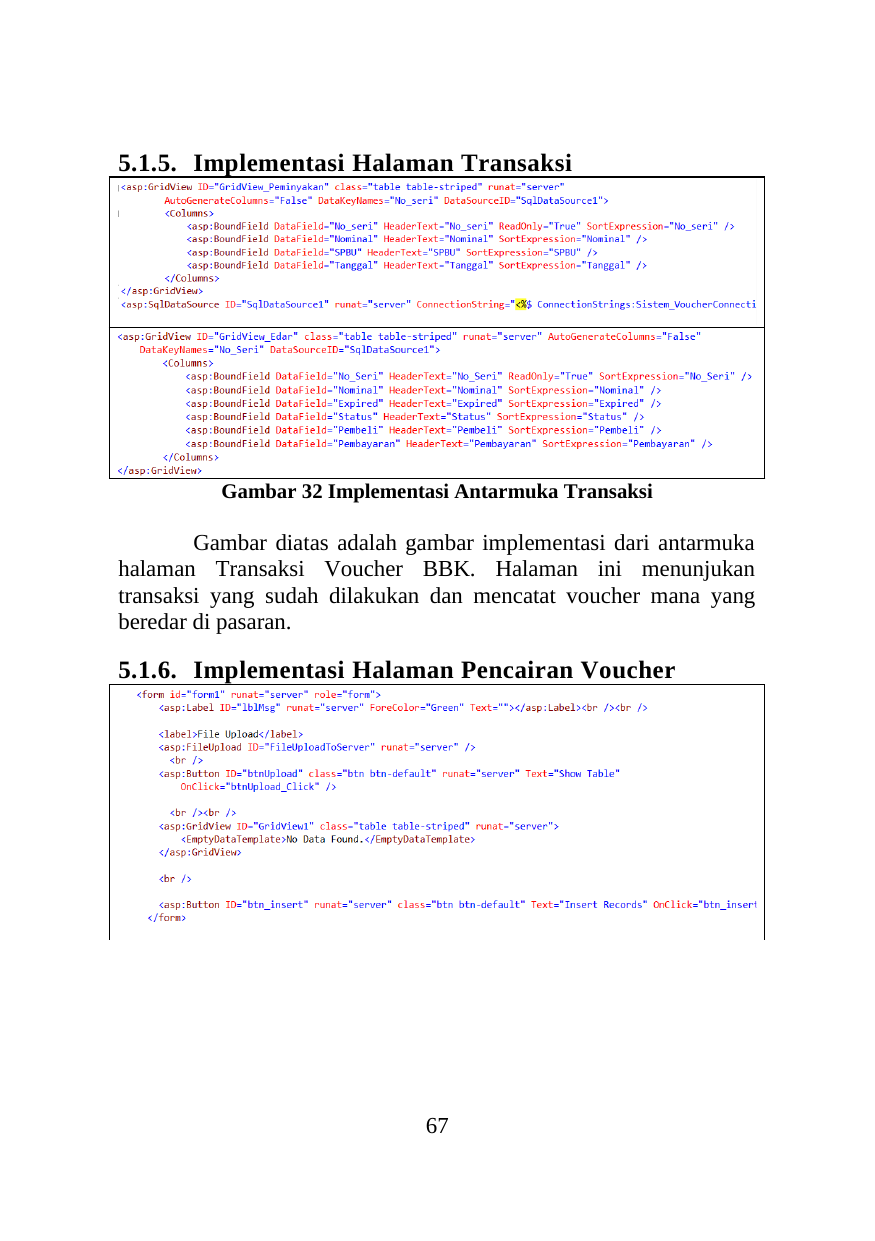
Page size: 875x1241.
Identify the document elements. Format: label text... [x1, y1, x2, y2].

subtitle Implementasi Halaman Transaksi [118, 148, 756, 176]
text Gambar diatas adalah gambar implementasi dari antarmuka halaman Transaksi Voucher BBK. Halaman ini menunjukan transaksi yang sudah dilakukan dan mencatat voucher mana yang beredar di pasaran. [118, 529, 756, 634]
text Gambar 32 Implementasi Antarmuka Transaksi [118, 479, 756, 503]
picture [118, 179, 757, 325]
picture [118, 687, 757, 938]
picture [118, 330, 757, 476]
subtitle Implementasi Halaman Pencairan Voucher [118, 655, 756, 684]
